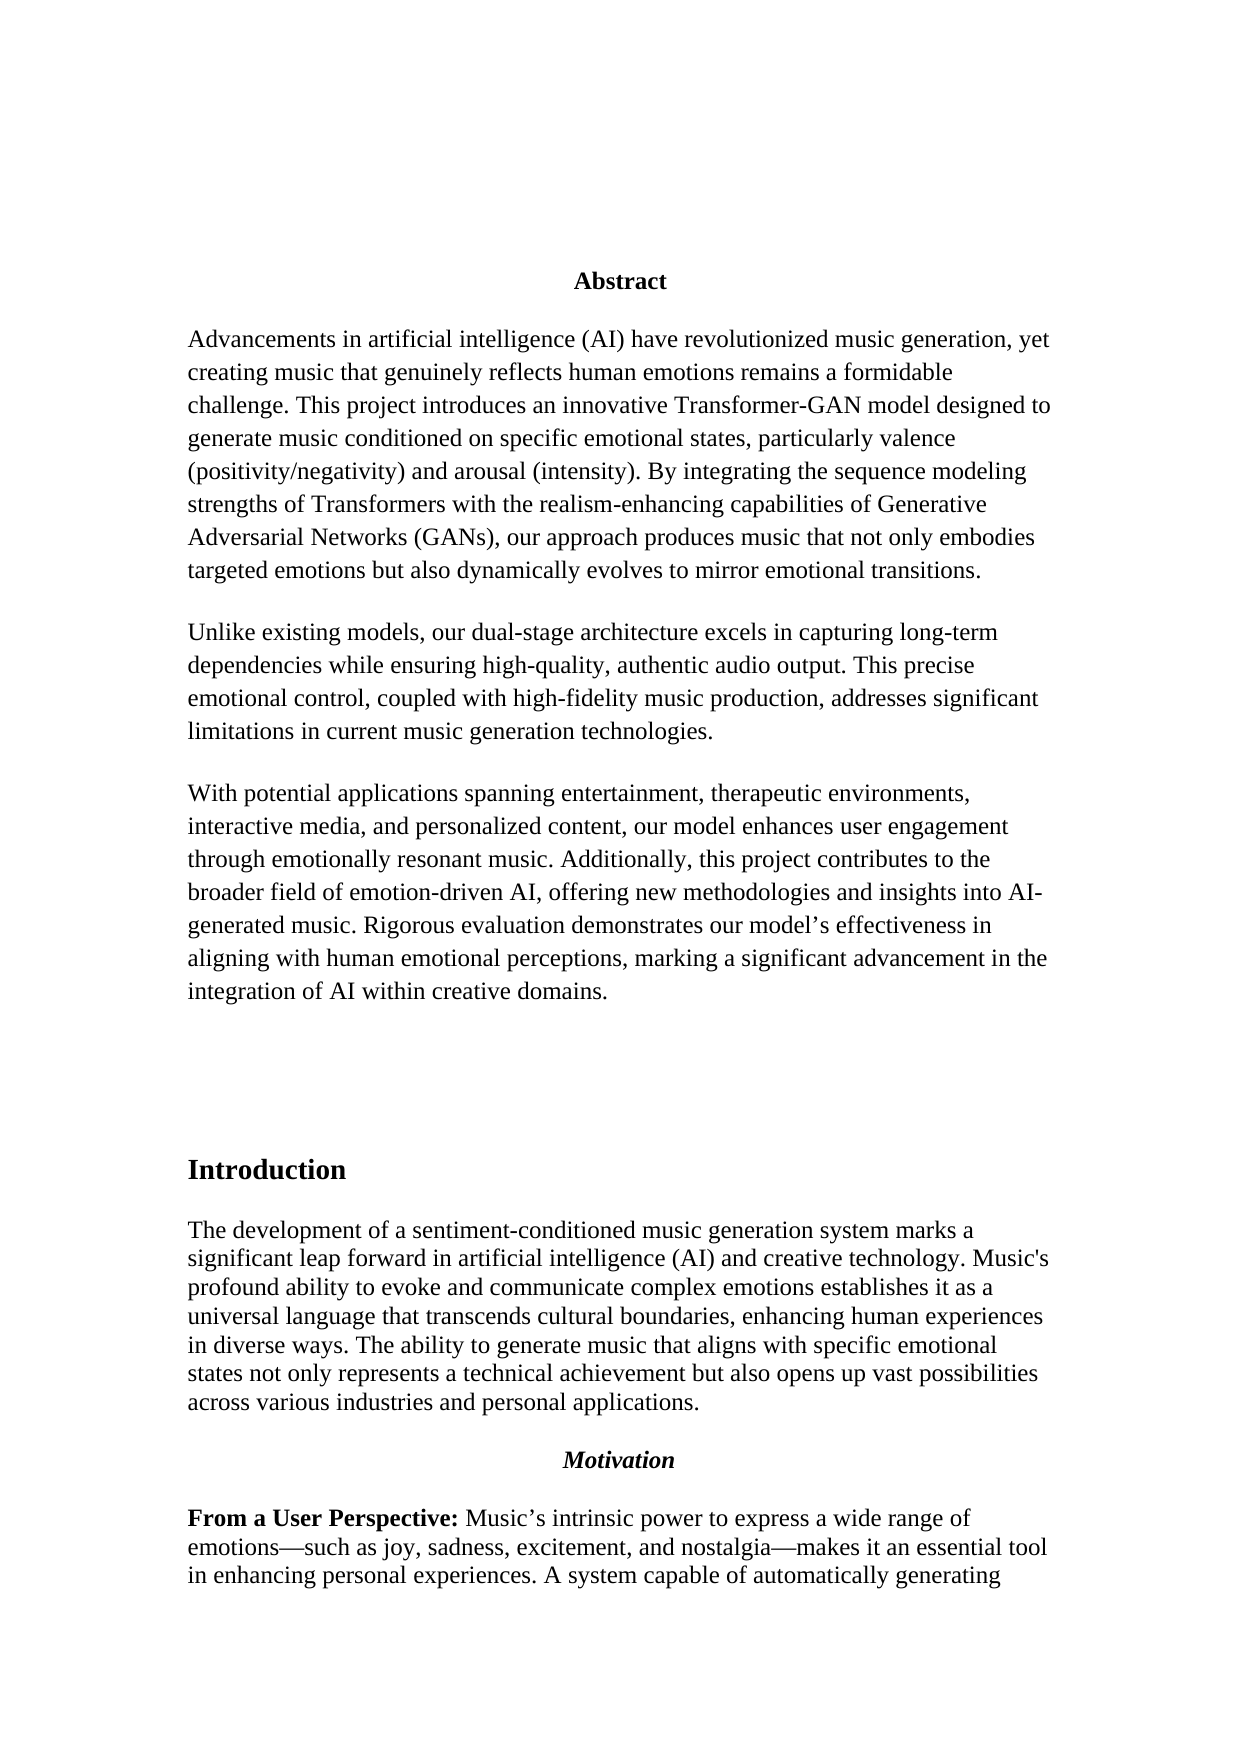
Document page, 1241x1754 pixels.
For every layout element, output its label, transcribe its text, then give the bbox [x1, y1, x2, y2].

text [187, 1503, 1053, 1589]
text Motivation [187, 1445, 1053, 1474]
text Advancements in artificial intelligence (AI) have revolutionized music generation, yet creating music that genuinely reflects human emotions remains a formidable challenge. This project introduces an innovative Transformer-GAN model designed to generate music conditioned on specific emotional states, particularly valence (positivity/negativity) and arousal (intensity). By integrating the sequence modeling strengths of Transformers with the realism-enhancing capabilities of Generative Adversarial Networks (GANs), our approach produces music that not only embodies targeted emotions but also dynamically evolves to mirror emotional transitions. [187, 324, 1053, 584]
text The development of a sentiment-conditioned music generation system marks a significant leap forward in artificial intelligence (AI) and creative technology. Music's profound ability to evoke and communicate complex emotions establishes it as a universal language that transcends cultural boundaries, enhancing human experiences in diverse ways. The ability to generate music that aligns with specific emotional states not only represents a technical achievement but also opens up vast possibilities across various industries and personal applications. [187, 1215, 1053, 1416]
text Unlike existing models, our dual-stage architecture excels in capturing long-term dependencies while ensuring high-quality, authentic audio output. This precise emotional control, coupled with high-fidelity music production, addresses significant limitations in current music generation technologies. [187, 617, 1053, 745]
text With potential applications spanning entertainment, therapeutic environments, interactive media, and personalized content, our model enhances user engagement through emotionally resonant music. Additionally, this project contributes to the broader field of emotion-driven AI, offering new methodologies and insights into AI-generated music. Rigorous evaluation demonstrates our model’s effectiveness in aligning with human emotional perceptions, marking a significant advancement in the integration of AI within creative domains. [187, 778, 1053, 1005]
text Abstract [187, 266, 1053, 294]
text Introduction [187, 1152, 1053, 1186]
